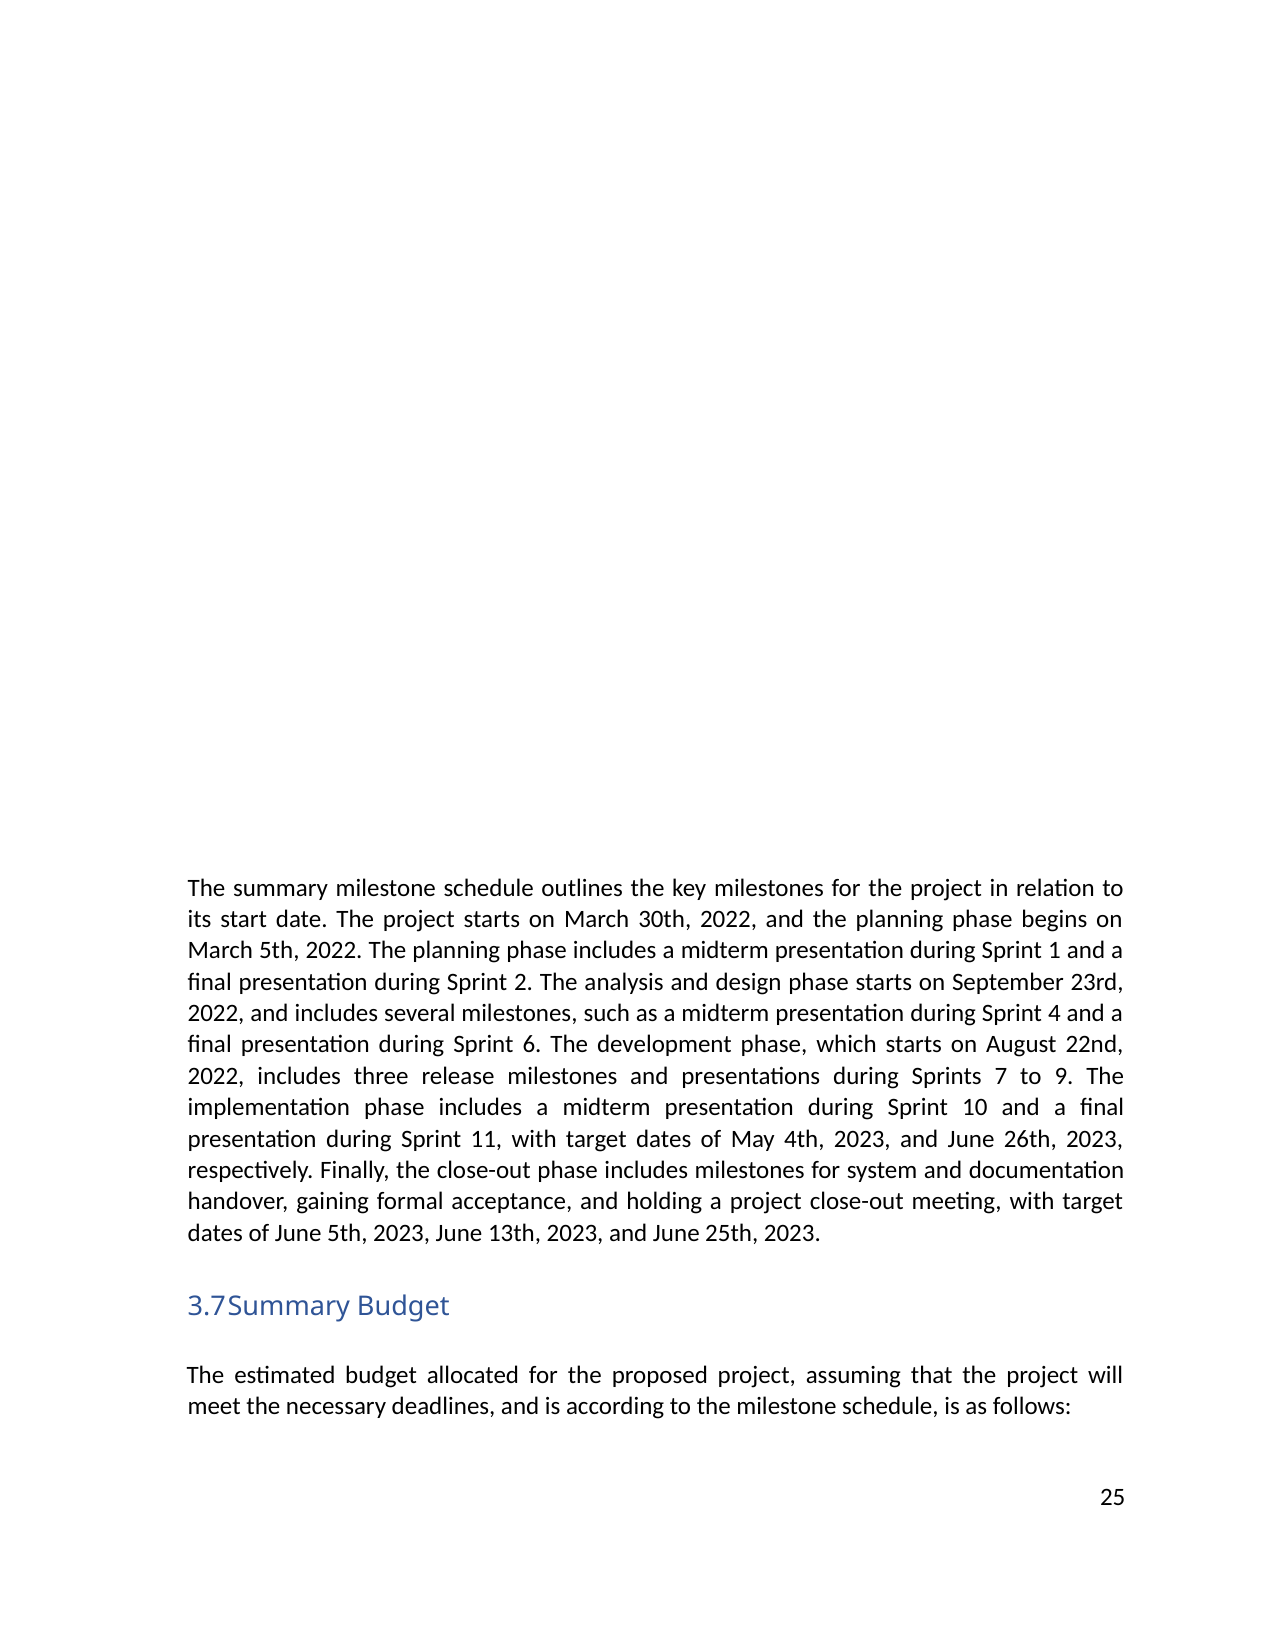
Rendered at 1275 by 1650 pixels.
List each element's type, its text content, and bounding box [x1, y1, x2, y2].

text The summary milestone schedule outlines the key milestones for the project in relation to its start date. The project starts on March 30th, 2022, and the planning phase begins on March 5th, 2022. The planning phase includes a midterm presentation during Sprint 1 and a final presentation during Sprint 2. The analysis and design phase starts on September 23rd, 2022, and includes several milestones, such as a midterm presentation during Sprint 4 and a final presentation during Sprint 6. The development phase, which starts on August 22nd, 2022, includes three release milestones and presentations during Sprints 7 to 9. The implementation phase includes a midterm presentation during Sprint 10 and a final presentation during Sprint 11, with target dates of May 4th, 2023, and June 26th, 2023, respectively. Finally, the close-out phase includes milestones for system and documentation handover, gaining formal acceptance, and holding a project close-out meeting, with target dates of June 5th, 2023, June 13th, 2023, and June 25th, 2023. [187, 872, 1125, 1247]
subtitle Summary Budget [187, 1287, 1125, 1323]
text The estimated budget allocated for the proposed project, assuming that the project will meet the necessary deadlines, and is according to the milestone schedule, is as follows: [186, 1359, 1125, 1421]
